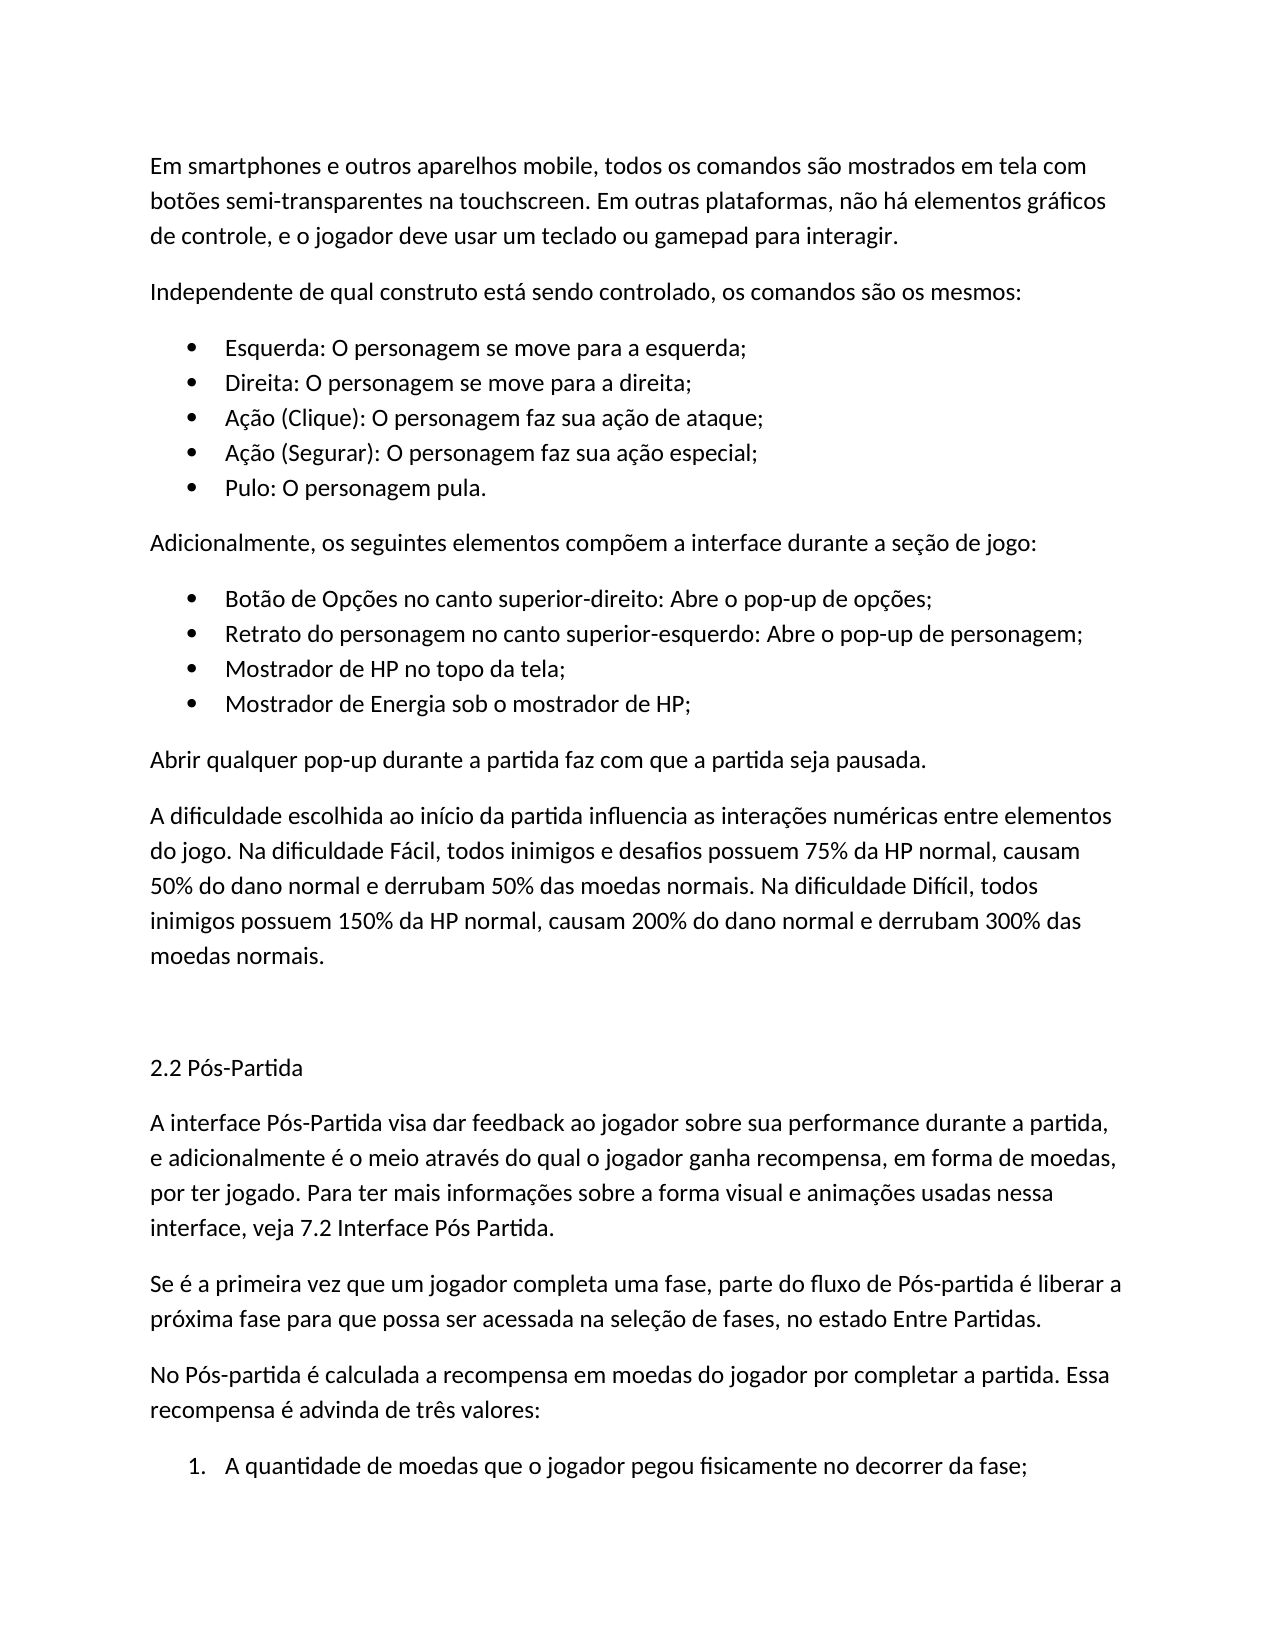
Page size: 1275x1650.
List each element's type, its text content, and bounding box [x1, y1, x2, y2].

list Esquerda: O personagem se move para a esquerda; [187, 332, 1125, 362]
text A interface Pós-Partida visa dar feedback ao jogador sobre sua performance durante a partida, e adicionalmente é o meio através do qual o jogador ganha recompensa, em forma de moedas, por ter jogado. Para ter mais informações sobre a forma visual e animações usadas nessa interface, veja 7.2 Interface Pós Partida. [150, 1107, 1125, 1243]
list A quantidade de moedas que o jogador pegou fisicamente no decorrer da fase; [187, 1450, 1125, 1481]
list Botão de Opções no canto superior-direito: Abre o pop-up de opções; [187, 583, 1125, 614]
text 2.2 Pós-Partida [150, 1052, 1125, 1082]
list Ação (Clique): O personagem faz sua ação de ataque; [187, 402, 1125, 432]
text Em smartphones e outros aparelhos mobile, todos os comandos são mostrados em tela com botões semi-transparentes na touchscreen. Em outras plataformas, não há elementos gráficos de controle, e o jogador deve usar um teclado ou gamepad para interagir. [150, 150, 1125, 251]
text Independente de qual construto está sendo controlado, os comandos são os mesmos: [150, 276, 1125, 306]
text Adicionalmente, os seguintes elementos compõem a interface durante a seção de jogo: [150, 527, 1125, 558]
text Abrir qualquer pop-up durante a partida faz com que a partida seja pausada. [150, 744, 1125, 775]
list Mostrador de HP no topo da tela; [187, 653, 1125, 684]
list Direita: O personagem se move para a direita; [187, 367, 1125, 397]
text Se é a primeira vez que um jogador completa uma fase, parte do fluxo de Pós-partida é liberar a próxima fase para que possa ser acessada na seleção de fases, no estado Entre Partidas. [150, 1268, 1125, 1334]
list Mostrador de Energia sob o mostrador de HP; [187, 688, 1125, 719]
text No Pós-partida é calculada a recompensa em moedas do jogador por completar a partida. Essa recompensa é advinda de três valores: [150, 1359, 1125, 1425]
list Pulo: O personagem pula. [187, 472, 1125, 502]
list Ação (Segurar): O personagem faz sua ação especial; [187, 437, 1125, 467]
text A dificuldade escolhida ao início da partida influencia as interações numéricas entre elementos do jogo. Na dificuldade Fácil, todos inimigos e desafios possuem 75% da HP normal, causam 50% do dano normal e derrubam 50% das moedas normais. Na dificuldade Difícil, todos inimigos possuem 150% da HP normal, causam 200% do dano normal e derrubam 300% das moedas normais. [150, 800, 1125, 971]
list Retrato do personagem no canto superior-esquerdo: Abre o pop-up de personagem; [187, 618, 1125, 649]
